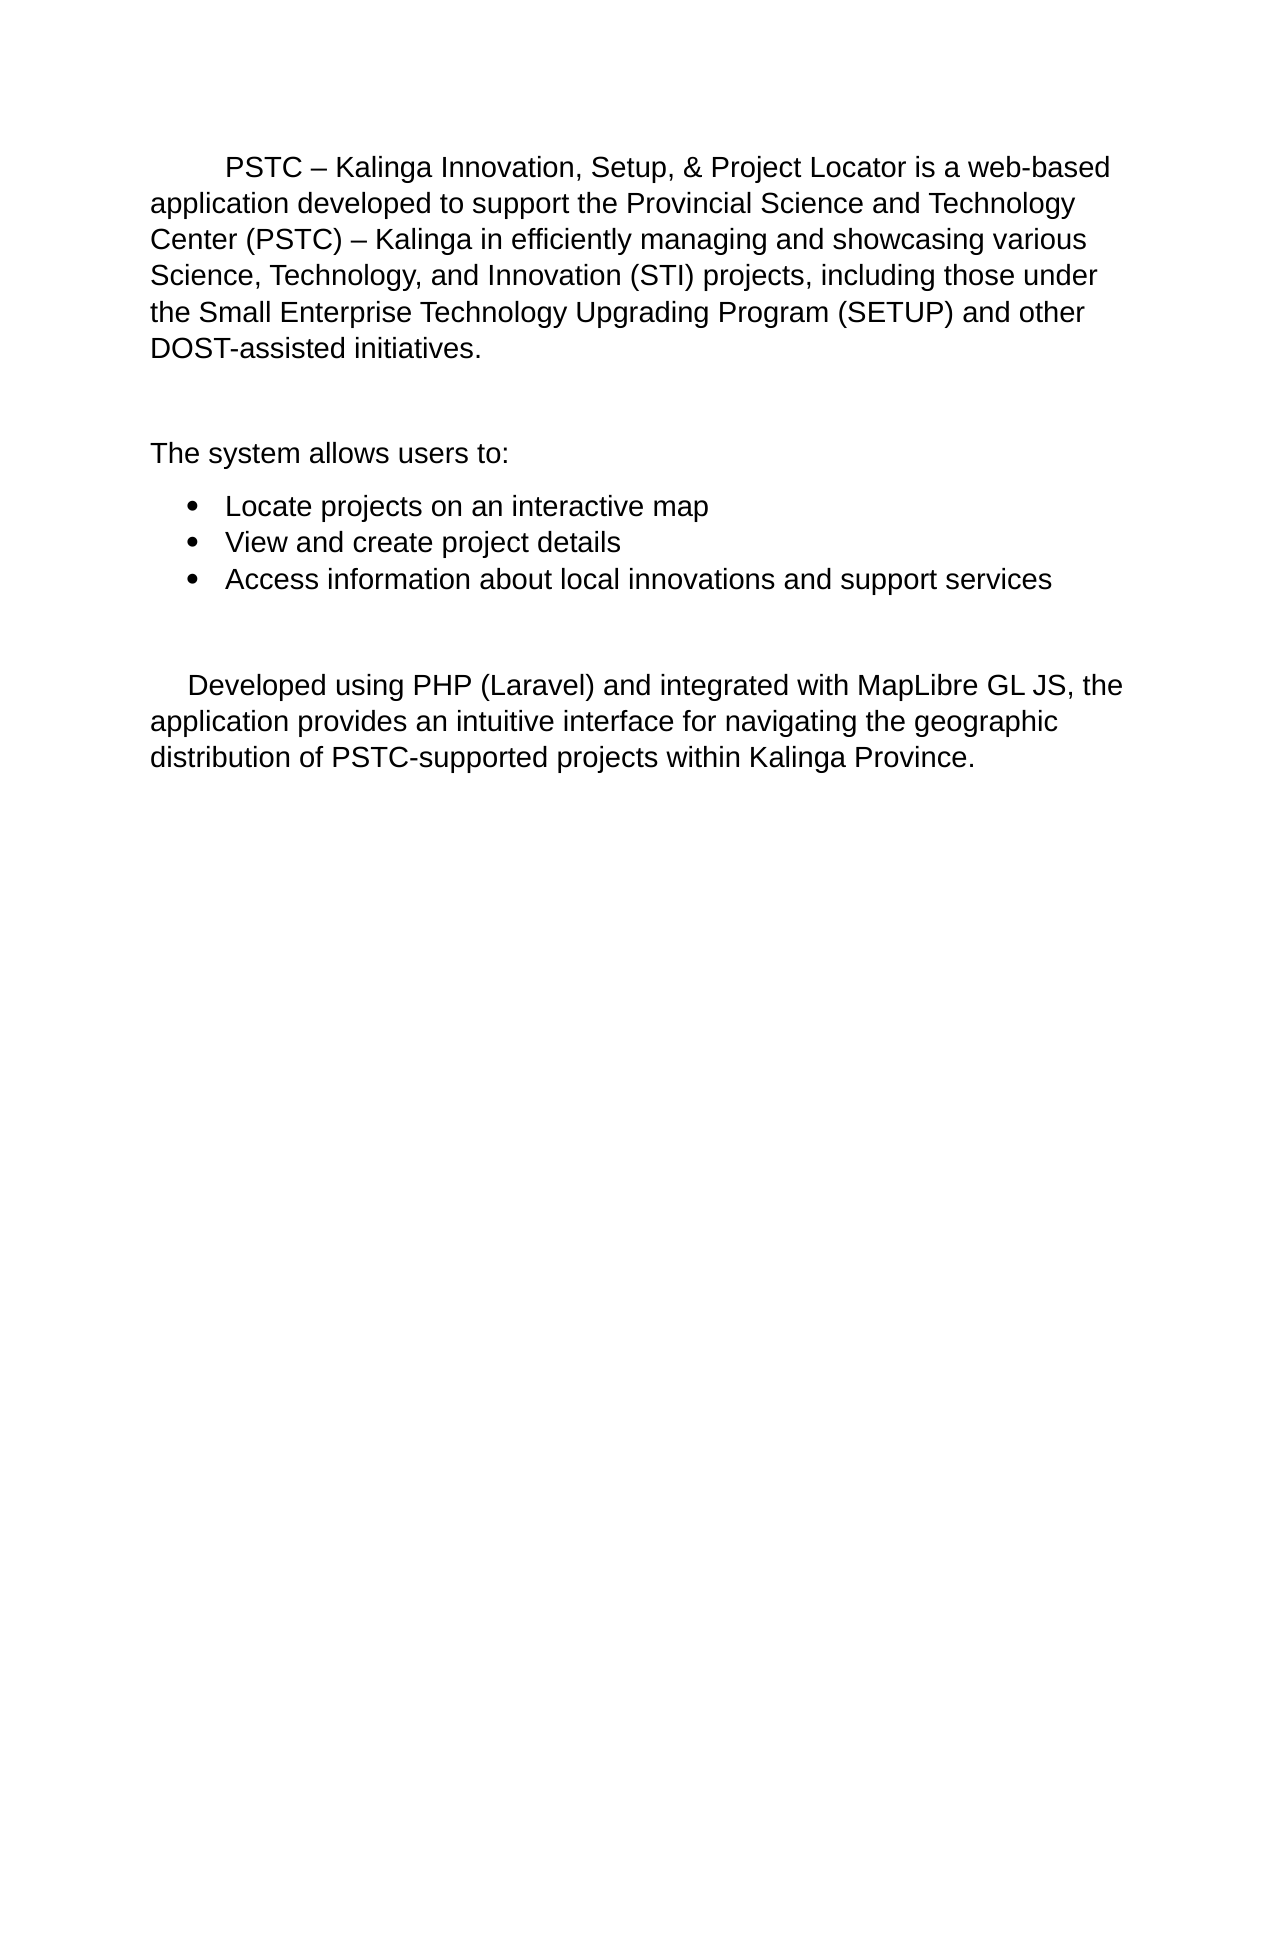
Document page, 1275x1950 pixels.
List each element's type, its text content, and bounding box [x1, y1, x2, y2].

text Developed using PHP (Laravel) and integrated with MapLibre GL JS, the application provides an intuitive interface for navigating the geographic distribution of PSTC-supported projects within Kalinga Province. [150, 668, 1125, 773]
list Locate projects on an interactive map [187, 489, 1125, 523]
list View and create project details [187, 526, 1125, 559]
text The system allows users to: [150, 436, 1125, 470]
text PSTC – Kalinga Innovation, Setup, & Project Locator is a web-based application developed to support the Provincial Science and Technology Center (PSTC) – Kalinga in efficiently managing and showcasing various Science, Technology, and Innovation (STI) projects, including those under the Small Enterprise Technology Upgrading Program (SETUP) and other DOST-assisted initiatives. [150, 150, 1125, 364]
list Access information about local innovations and support services [187, 562, 1125, 596]
